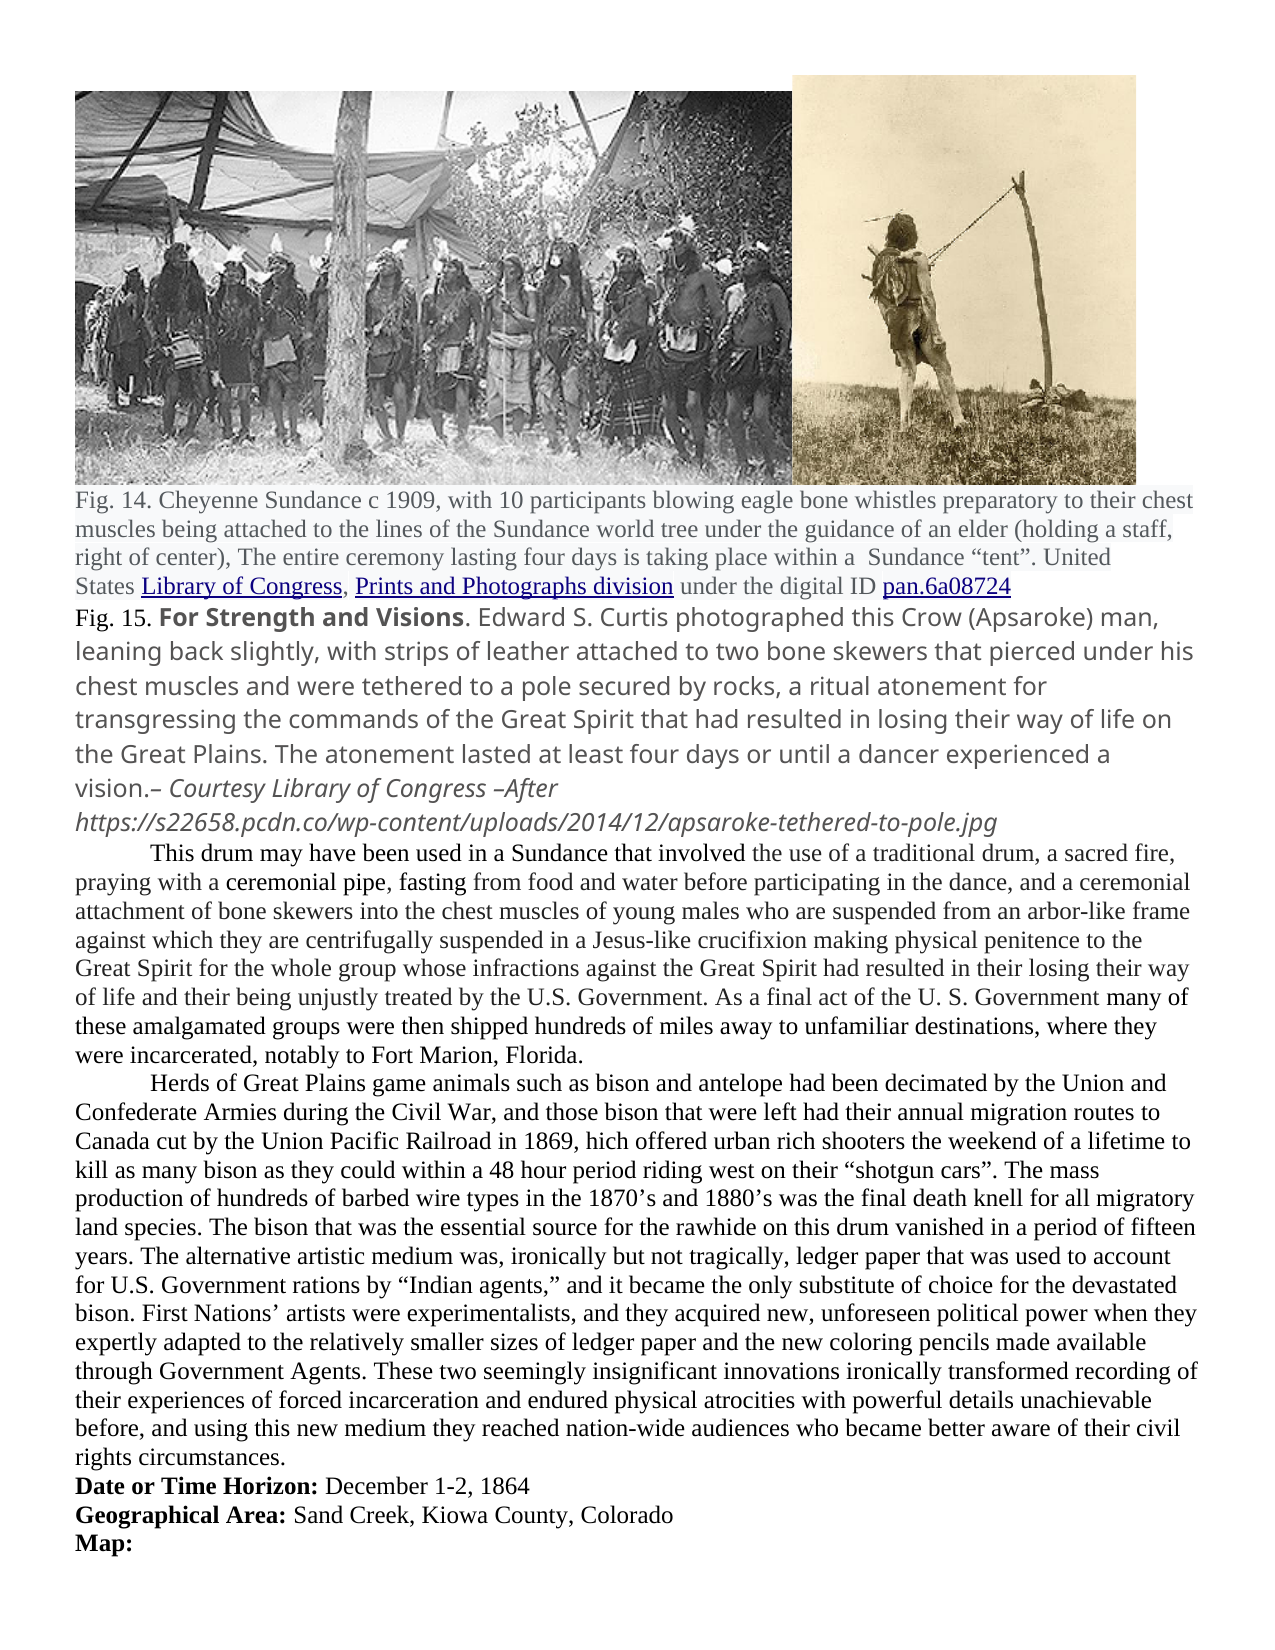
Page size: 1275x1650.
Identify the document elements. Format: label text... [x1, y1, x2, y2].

picture [75, 75, 1137, 485]
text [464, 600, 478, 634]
text Fig. 14. Cheyenne Sundance c 1909, with 10 participants blowing eagle bone whistles preparatory to their chest muscles being attached to the lines of the Sundance world tree under the guidance of an elder (holding a staff, right of center), The entire ceremony lasting four days is taking place within a Sundance “tent”. United States Library of Congress, Prints and Photographs division under the digital ID pan.6a08724 [75, 485, 1200, 600]
text Herds of Great Plains game animals such as bison and antelope had been decimated by the Union and Confederate Armies during the Civil War, and those bison that were left had their annual migration routes to Canada cut by the Union Pacific Railroad in 1869, hich offered urban rich shooters the weekend of a lifetime to kill as many bison as they could within a 48 hour period riding west on their “shotgun cars”. The mass production of hundreds of barbed wire types in the 1870’s and 1880’s was the final death knell for all migratory land species. The bison that was the essential source for the rawhide on this drum vanished in a period of fifteen years. The alternative artistic medium was, ironically but not tragically, ledger paper that was used to account for U.S. Government rations by “Indian agents,” and it became the only substitute of choice for the devastated bison. First Nations’ artists were experimentalists, and they acquired new, unforeseen political power when they expertly adapted to the relatively smaller sizes of ledger paper and the new coloring pencils made available through Government Agents. These two seemingly insignificant innovations ironically transformed recording of their experiences of forced incarceration and endured physical atrocities with powerful details unachievable before, and using this new medium they reached nation-wide audiences who became better aware of their civil rights circumstances. [75, 1068, 1200, 1471]
text Date or Time Horizon: December 1-2, 1864 [75, 1471, 1200, 1500]
text Geographical Area: Sand Creek, Kiowa County, Colorado [75, 1500, 1200, 1528]
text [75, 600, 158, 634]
text Map: [75, 1528, 1200, 1557]
text This drum may have been used in a Sundance that involved the use of a traditional drum, a sacred fire, praying with a ceremonial pipe, fasting from food and water before participating in the dance, and a ceremonial attachment of bone skewers into the chest muscles of young males who are suspended from an arbor-like frame against which they are centrifugally suspended in a Jesus-like crucifixion making physical penitence to the Great Spirit for the whole group whose infractions against the Great Spirit had resulted in their losing their way of life and their being unjustly treated by the U.S. Government. As a final act of the U. S. Government many of these amalgamated groups were then shipped hundreds of miles away to unfamiliar destinations, where they were incarcerated, notably to Fort Marion, Florida. [75, 838, 1200, 1068]
text Fig. 15. For Strength and Visions. Edward S. Curtis photographed this Crow (Apsaroke) man, leaning back slightly, with strips of leather attached to two bone skewers that pierced under his chest muscles and were tethered to a pole secured by rocks, a ritual atonement for transgressing the commands of the Great Spirit that had resulted in losing their way of life on the Great Plains. The atonement lasted at least four days or until a dancer experienced a vision.– Courtesy Library of Congress –After https://s22658.pcdn.co/wp-content/uploads/2014/12/apsaroke-tethered-to-pole.jpg [558, 600, 1200, 838]
